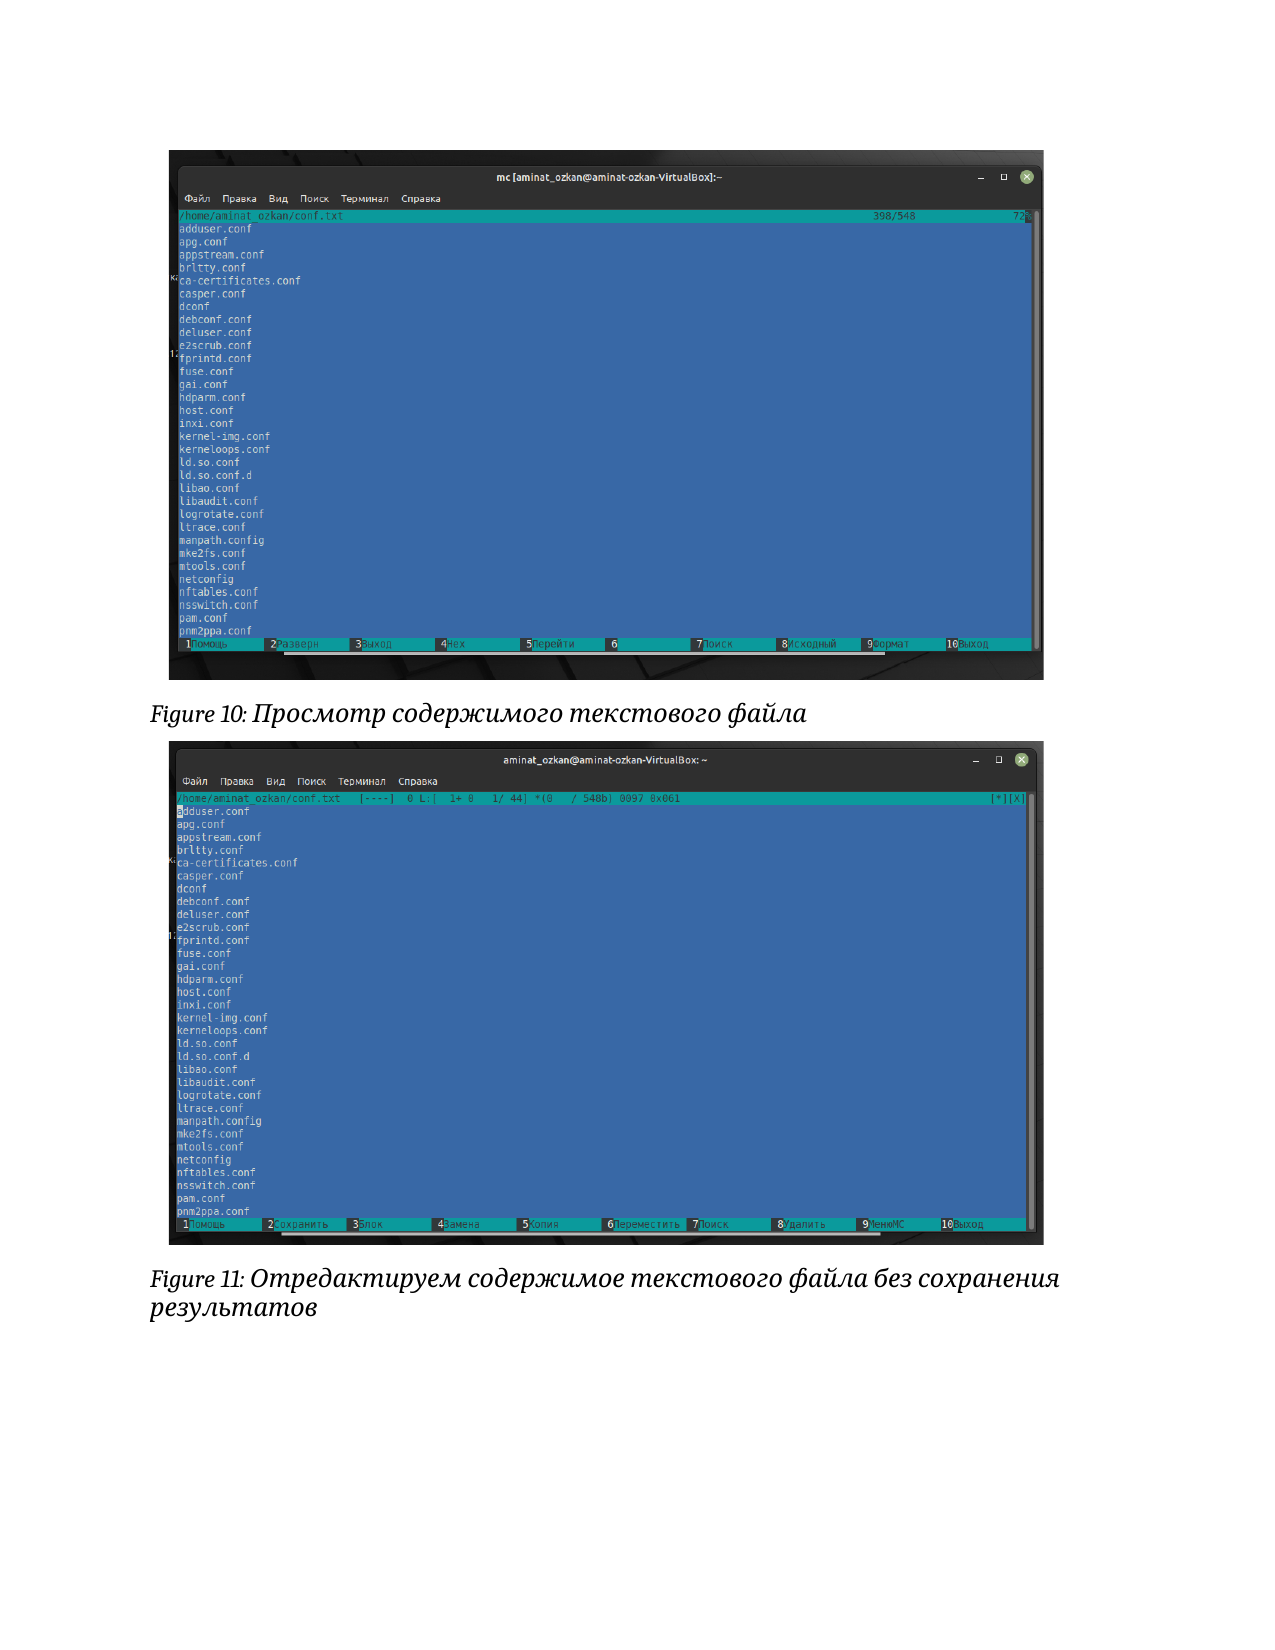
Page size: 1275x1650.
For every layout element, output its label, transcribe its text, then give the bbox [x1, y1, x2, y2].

text Figure 11: Отредактируем содержимое текстового файла без сохранения результатов [150, 1265, 1125, 1323]
picture [168, 150, 1044, 680]
text Figure 10: Просмотр содержимого текстового файла [150, 700, 1125, 729]
picture [168, 741, 1044, 1245]
